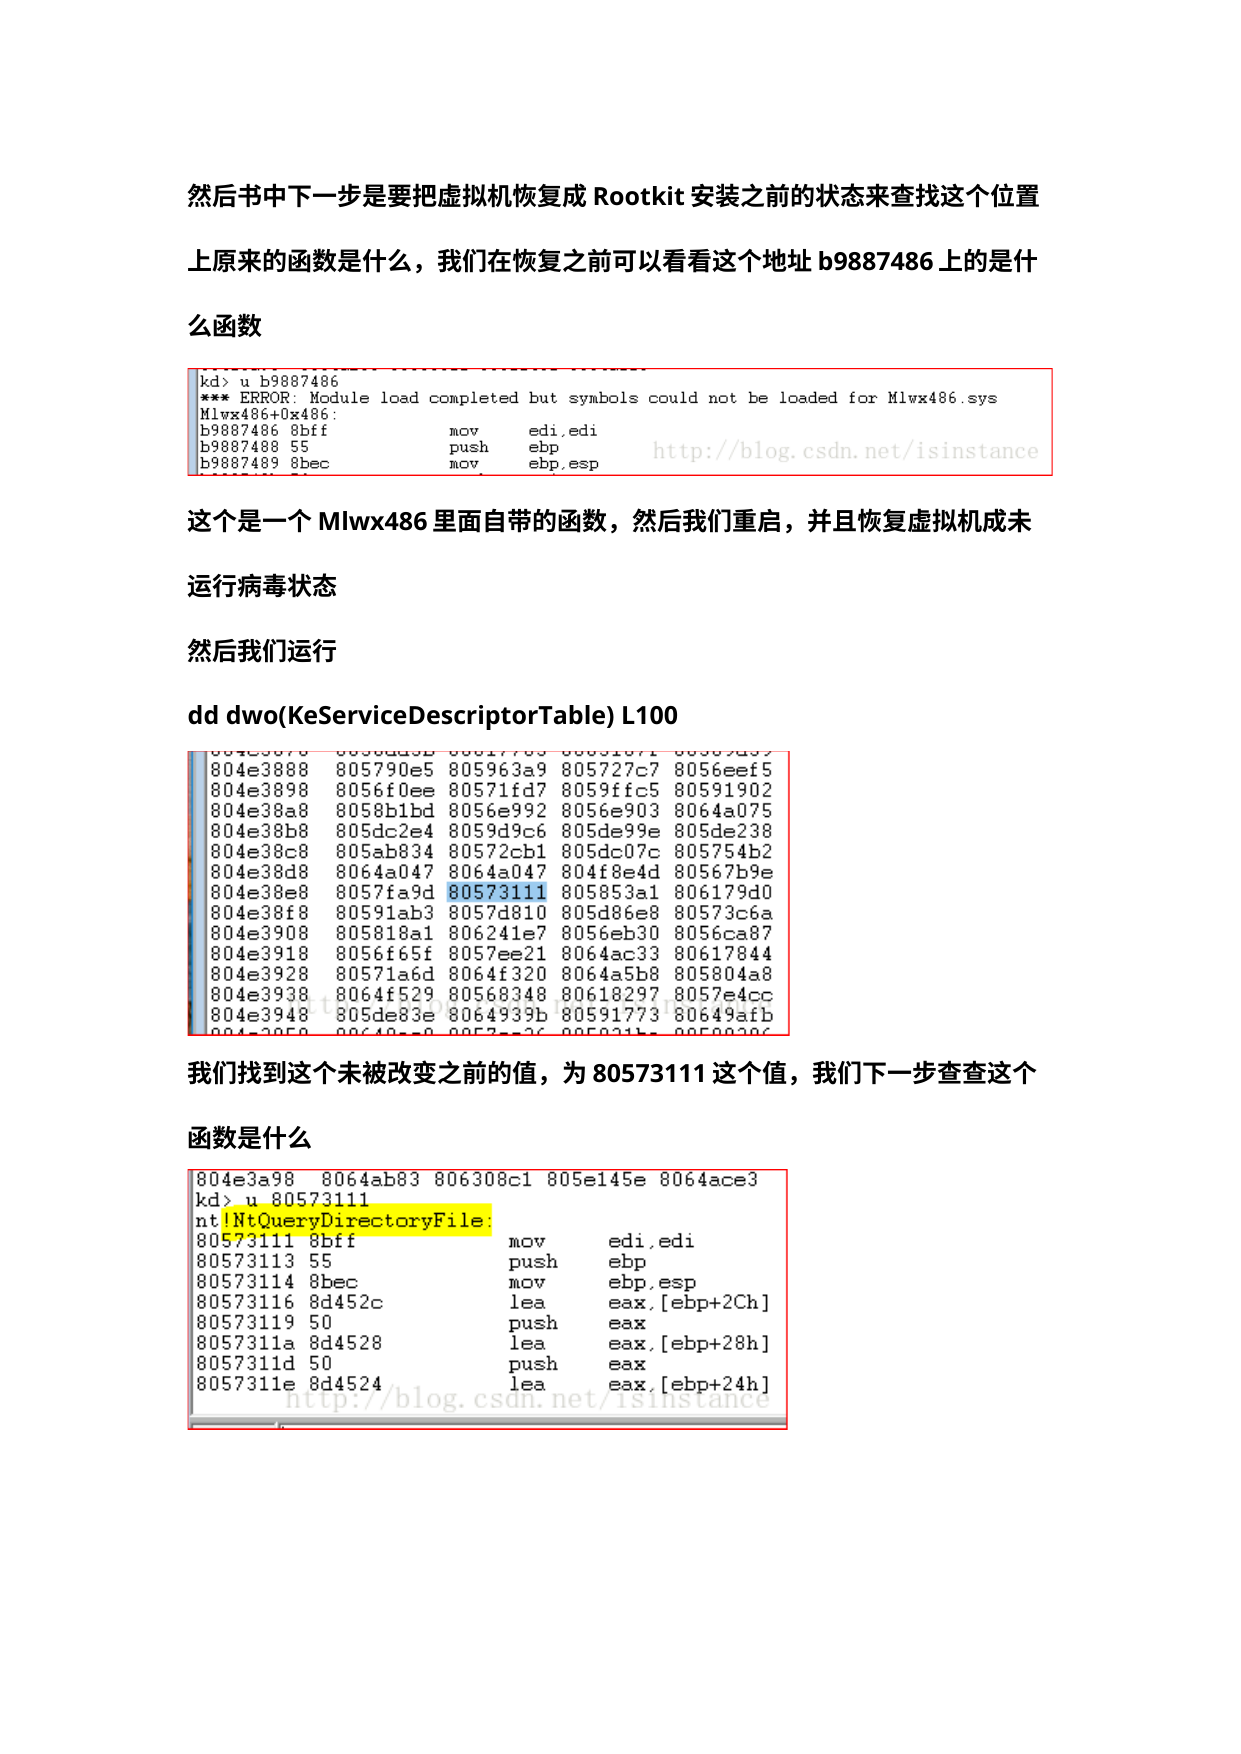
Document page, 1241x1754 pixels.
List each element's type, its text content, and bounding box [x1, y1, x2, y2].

text dd dwo(KeServiceDescriptorTable) L100 [187, 682, 1053, 747]
text 然后书中下一步是要把虚拟机恢复成Rootkit安装之前的状态来查找这个位置上原来的函数是什么，我们在恢复之前可以看看这个地址b9887486上的是什么函数 [187, 162, 1053, 357]
text 然后我们运行 [187, 617, 1053, 682]
picture [187, 1169, 788, 1430]
picture [187, 368, 1053, 476]
text 我们找到这个未被改变之前的值，为80573111这个值，我们下一步查查这个函数是什么 [187, 1039, 1053, 1169]
text 这个是一个Mlwx486里面自带的函数，然后我们重启，并且恢复虚拟机成未运行病毒状态 [187, 487, 1053, 617]
picture [187, 751, 790, 1036]
